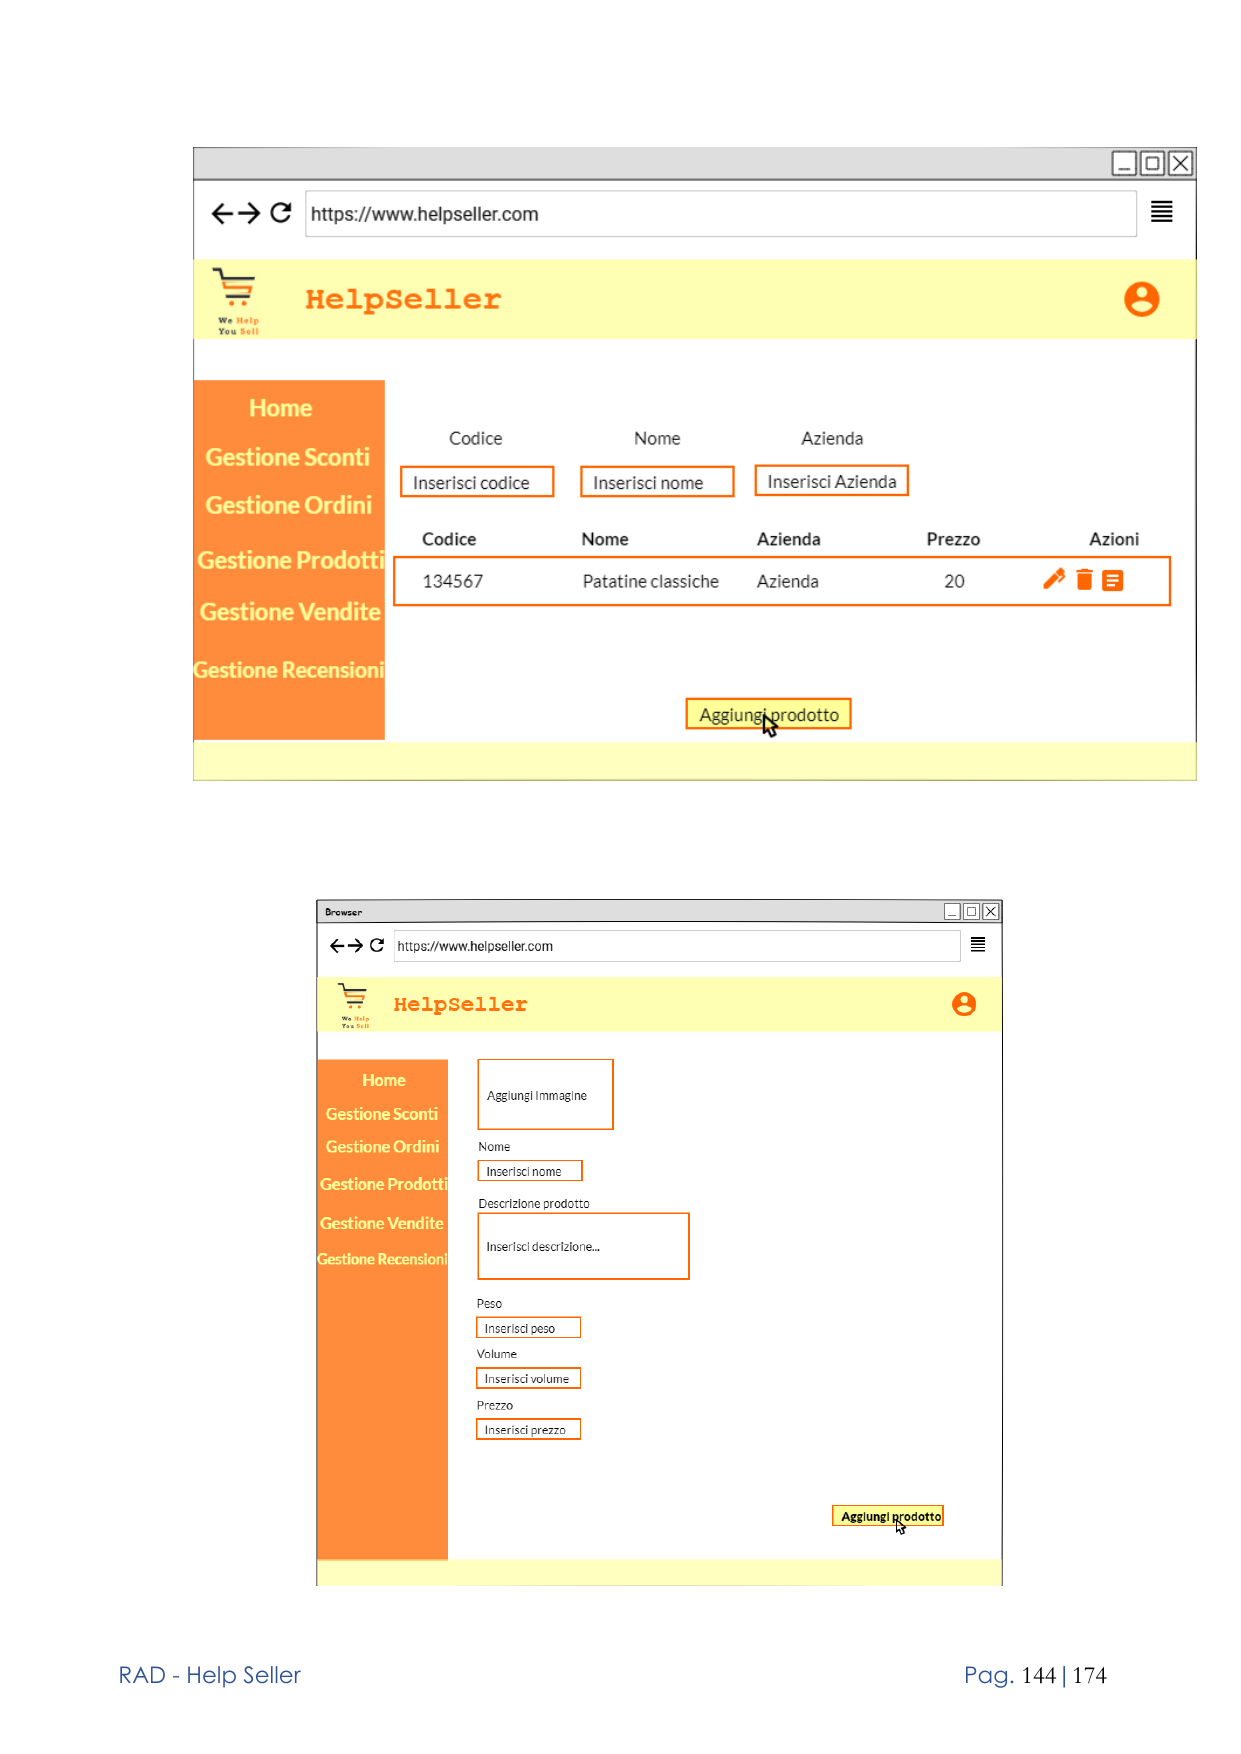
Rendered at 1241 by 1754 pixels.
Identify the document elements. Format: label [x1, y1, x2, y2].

picture [193, 799, 1197, 1586]
picture [193, 147, 1197, 781]
